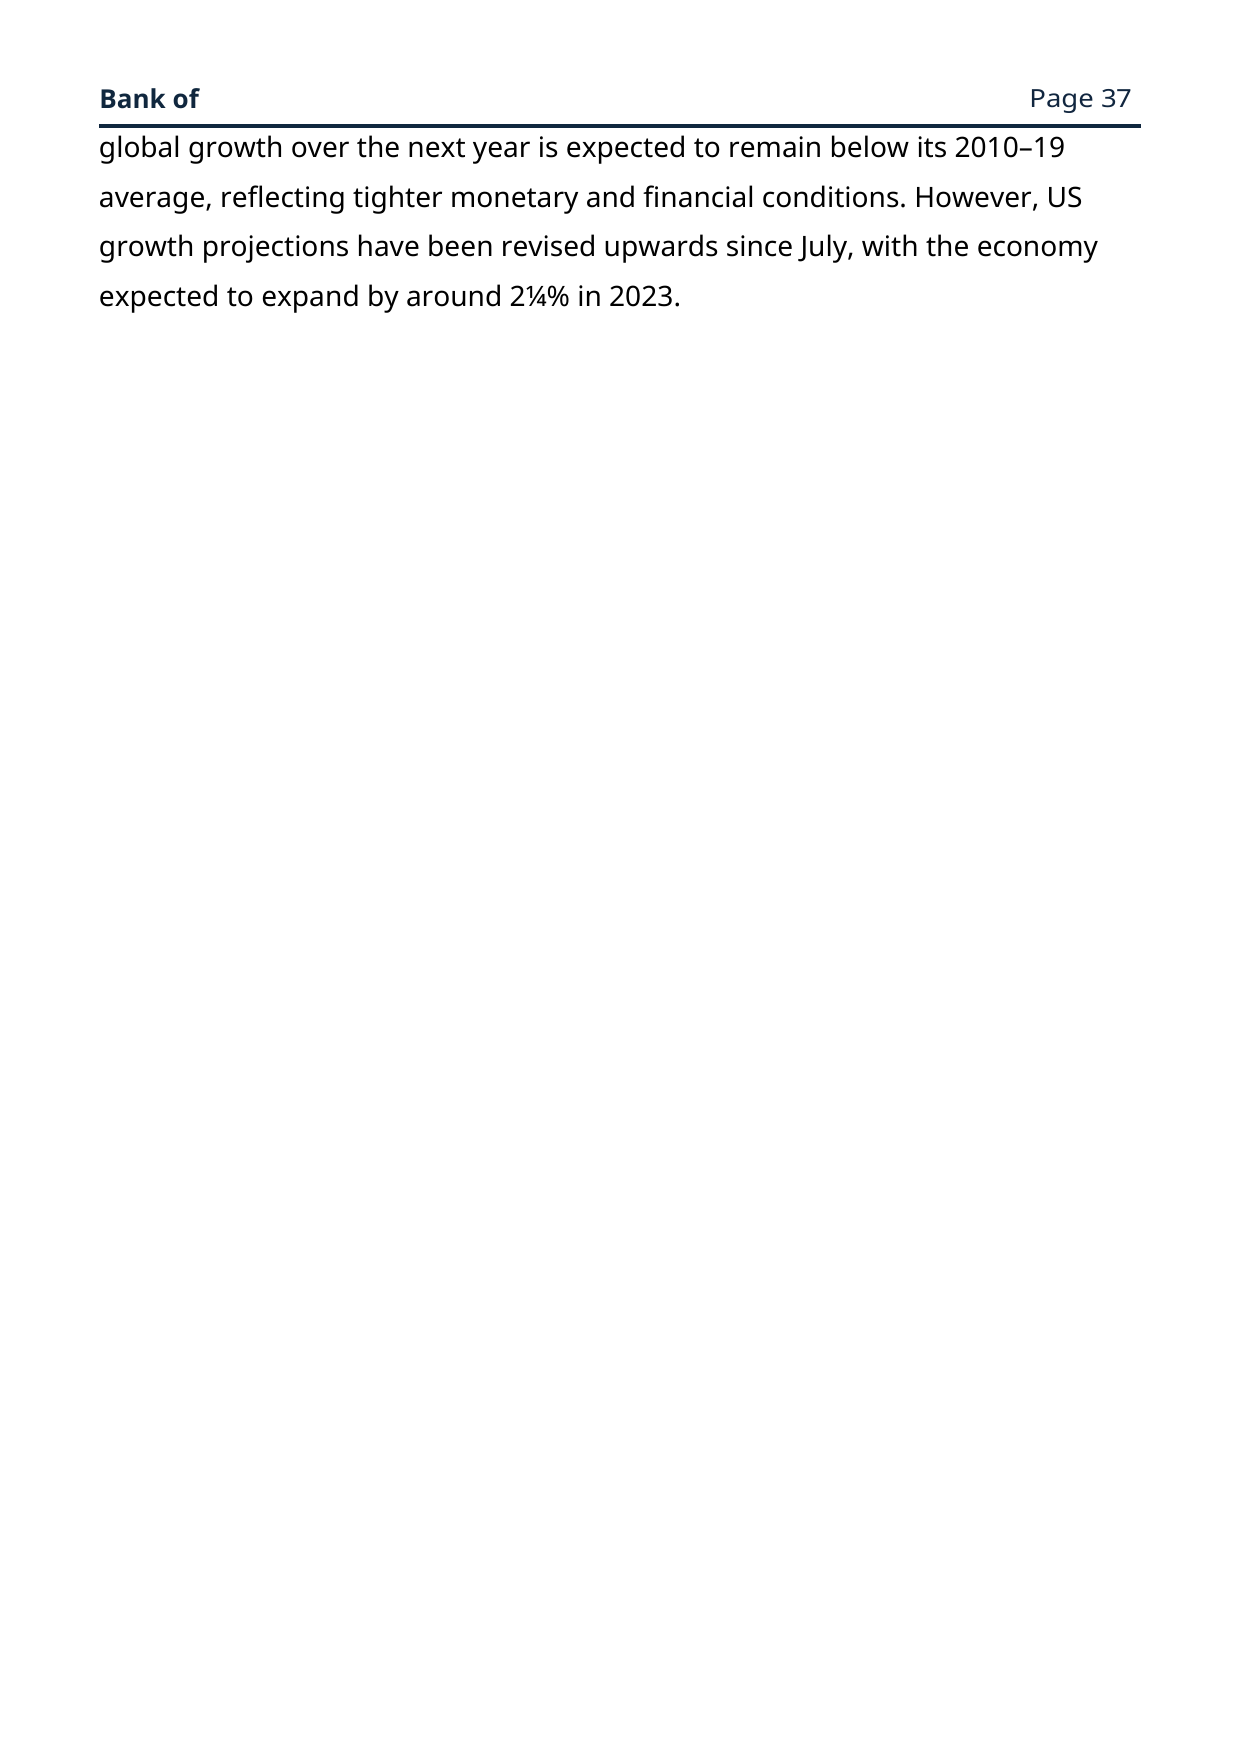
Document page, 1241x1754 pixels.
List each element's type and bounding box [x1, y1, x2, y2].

text [99, 127, 1129, 315]
